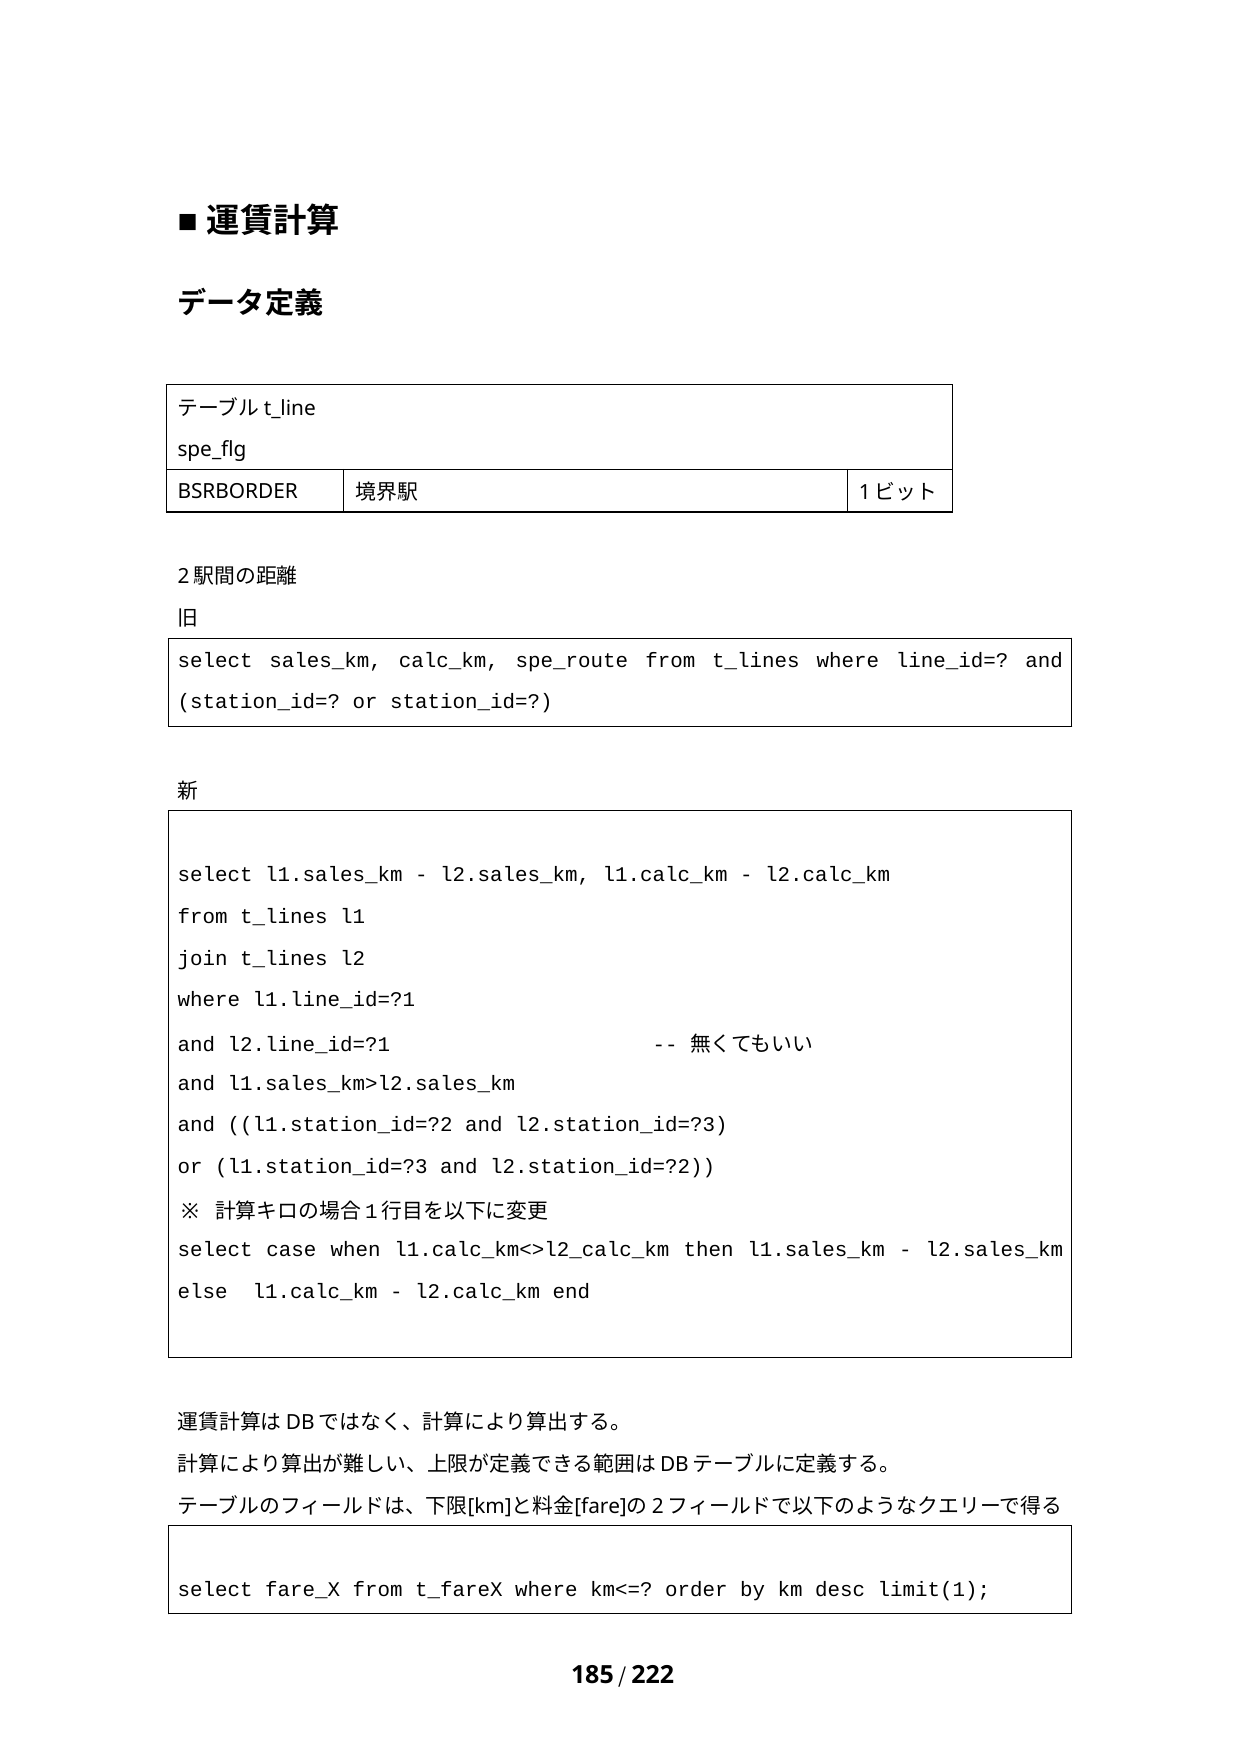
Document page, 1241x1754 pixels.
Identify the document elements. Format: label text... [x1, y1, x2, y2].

text and l2.line_id=?1 -- 無くてもいい [177, 1022, 1063, 1063]
text join t_lines l2 [177, 938, 1063, 980]
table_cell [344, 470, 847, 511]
text where l1.line_id=?1 [177, 980, 1063, 1022]
text テーブルのフィールドは、下限[km]と料金[fare]の2フィールドで以下のようなクエリーで得る [177, 1483, 1063, 1525]
text 運賃計算はDBではなく、計算により算出する。 [177, 1400, 1063, 1442]
text from t_lines l1 [177, 897, 1063, 938]
text select sales_km, calc_km, spe_route from t_lines where line_id=? and (station_id=? or station_id=?) [169, 639, 1071, 726]
text 新 [177, 769, 1063, 810]
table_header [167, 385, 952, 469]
text select l1.sales_km - l2.sales_km, l1.calc_km - l2.calc_km [177, 855, 1063, 897]
text ※ 計算キロの場合1行目を以下に変更 [177, 1188, 1063, 1230]
text 旧 [177, 596, 1063, 637]
text and l1.sales_km>l2.sales_km [177, 1063, 1063, 1105]
text or (l1.station_id=?3 and l2.station_id=?2)) [177, 1147, 1063, 1188]
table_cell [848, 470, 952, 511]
text select case when l1.calc_km<>l2_calc_km then l1.sales_km - l2.sales_km else l1.calc_km - l2.calc_km end [177, 1230, 1063, 1313]
subtitle ■ 運賃計算 [177, 176, 1063, 259]
text 計算により算出が難しい、上限が定義できる範囲はDBテーブルに定義する。 [177, 1442, 1063, 1483]
text and ((l1.station_id=?2 and l2.station_id=?3) [177, 1105, 1063, 1147]
text select fare_X from t_fareX where km<=? order by km desc limit(1); [169, 1567, 1071, 1613]
text 2駅間の距離 [177, 554, 1063, 596]
subtitle データ定義 [177, 259, 1063, 343]
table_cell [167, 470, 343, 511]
